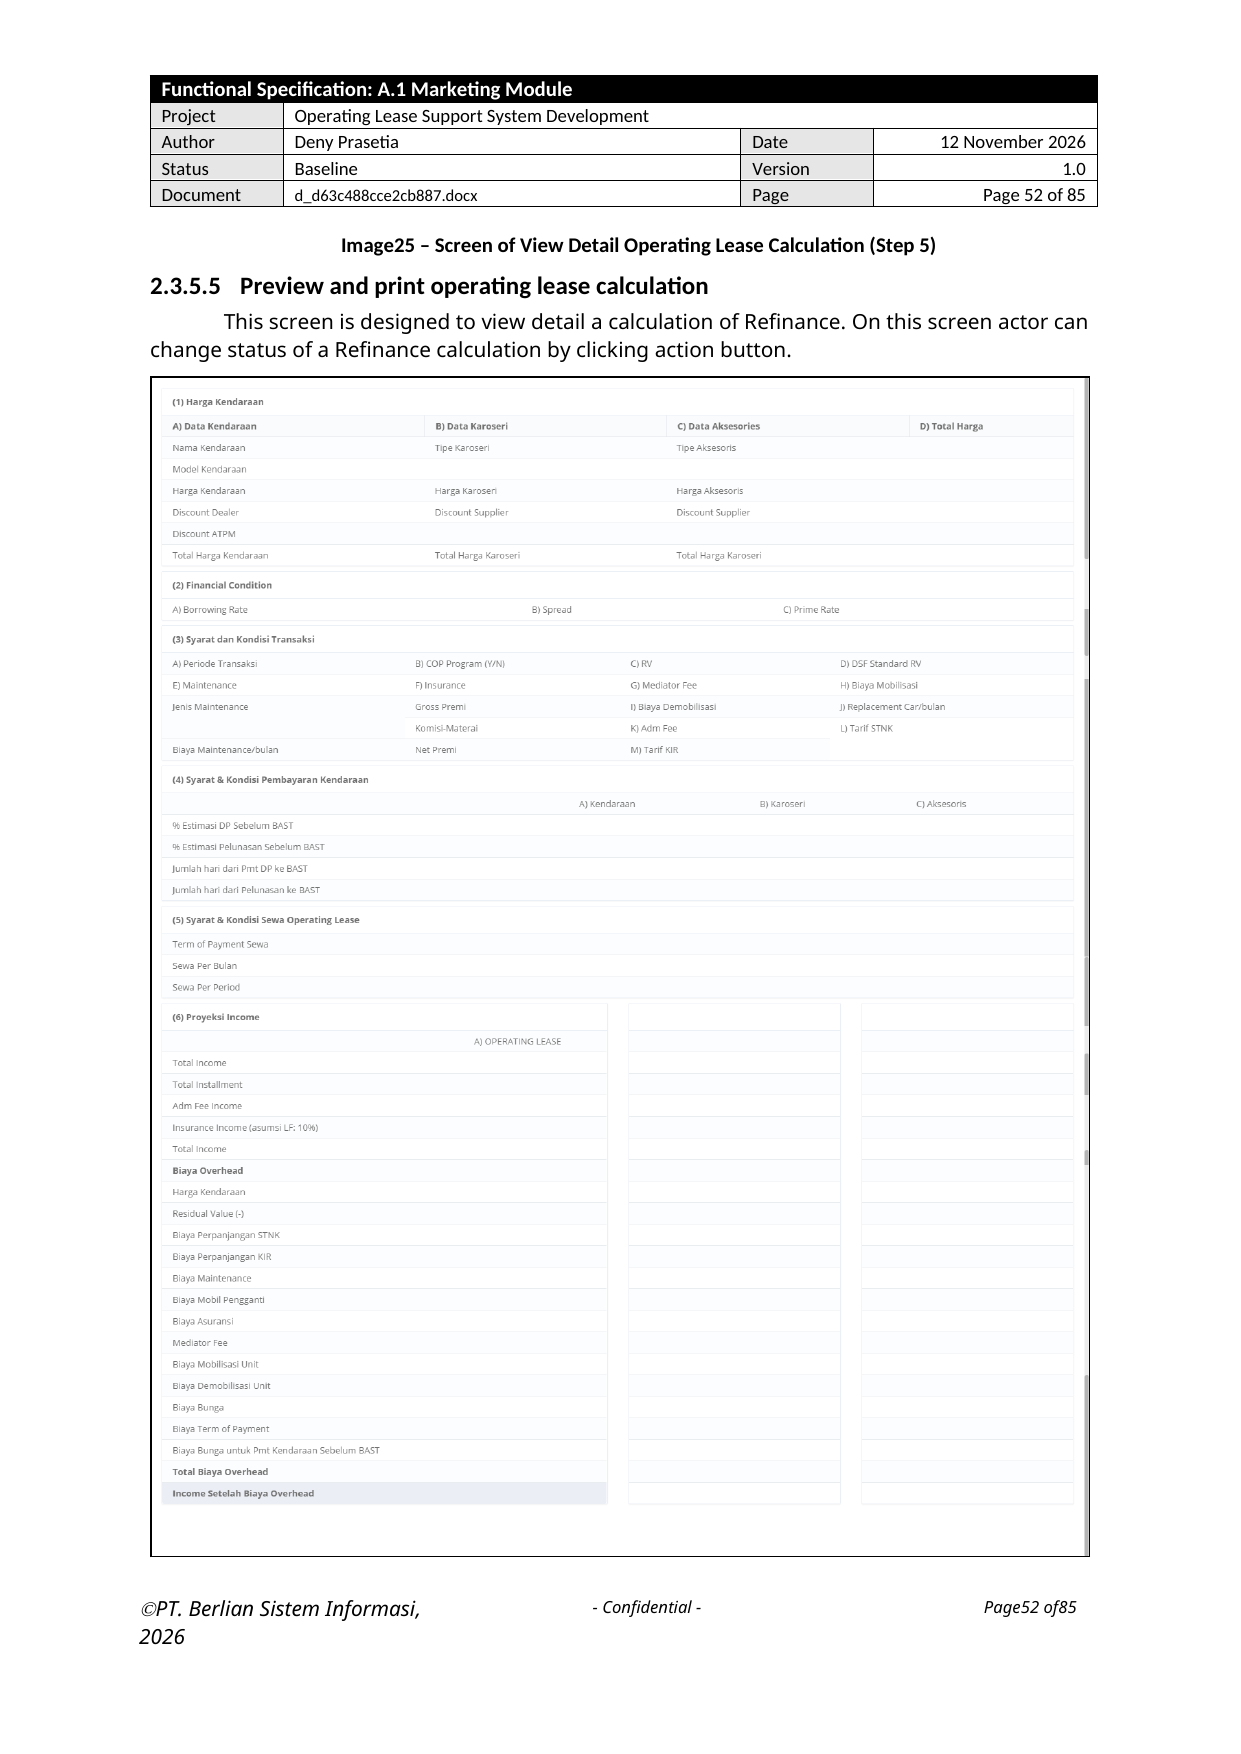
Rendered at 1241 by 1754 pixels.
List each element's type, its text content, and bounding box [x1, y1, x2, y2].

subtitle Preview and print operating lease calculation [150, 270, 1090, 301]
text Image25 – Screen of View Detail Operating Lease Calculation (Step 5) [187, 232, 1090, 257]
picture [152, 378, 1089, 1556]
text This screen is designed to view detail a calculation of Refinance. On this screen actor can change status of a Refinance calculation by clicking action button. [150, 307, 1090, 364]
